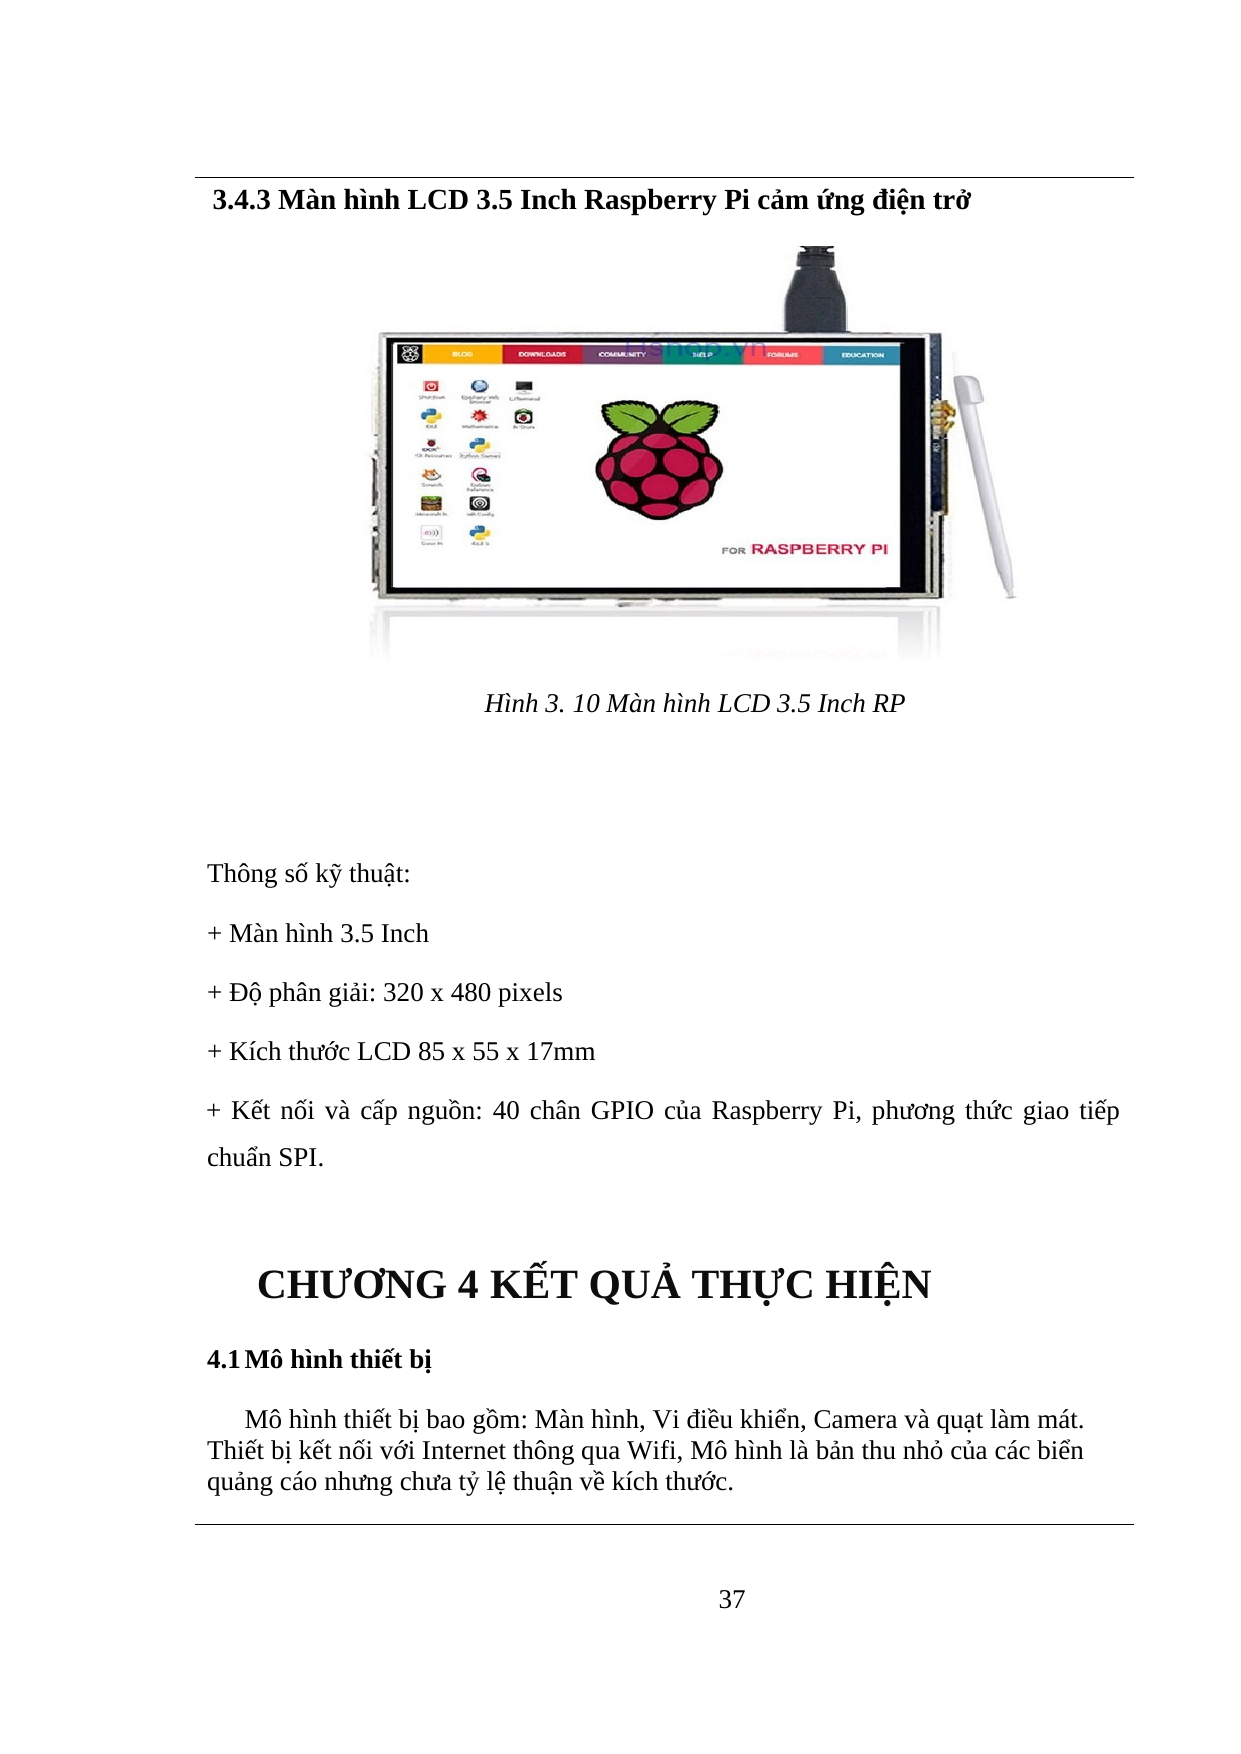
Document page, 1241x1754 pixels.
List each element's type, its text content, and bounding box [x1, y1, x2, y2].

subtitle CHƯƠNG 4 KẾT QUẢ THỰC HIỆN [257, 1259, 1122, 1307]
subtitle 3.4.3 Màn hình LCD 3.5 Inch Raspberry Pi cảm ứng điện trở [212, 177, 1122, 215]
list Mô hình thiết bị [207, 1344, 1122, 1375]
text + Kết nối và cấp nguồn: 40 chân GPIO của Raspberry Pi, phương thức giao tiếp chuẩn SPI. [206, 1094, 1122, 1172]
text Thiết bị kết nối với Internet thông qua Wifi, Mô hình là bản thu nhỏ của các biển quảng cáo nhưng chưa tỷ lệ thuận về kích thước. [207, 1434, 1122, 1556]
text Thông số kỹ thuật: [192, 858, 1122, 889]
text Mô hình thiết bị bao gồm: Màn hình, Vi điều khiển, Camera và quạt làm mát. [207, 1403, 1122, 1434]
picture [353, 246, 1039, 660]
text + Kích thước LCD 85 x 55 x 17mm [207, 1035, 1122, 1066]
text Hình 3. 10 Màn hình LCD 3.5 Inch RP [270, 687, 1122, 718]
text + Độ phân giải: 320 x 480 pixels [207, 976, 1122, 1007]
text + Màn hình 3.5 Inch [207, 917, 1122, 948]
